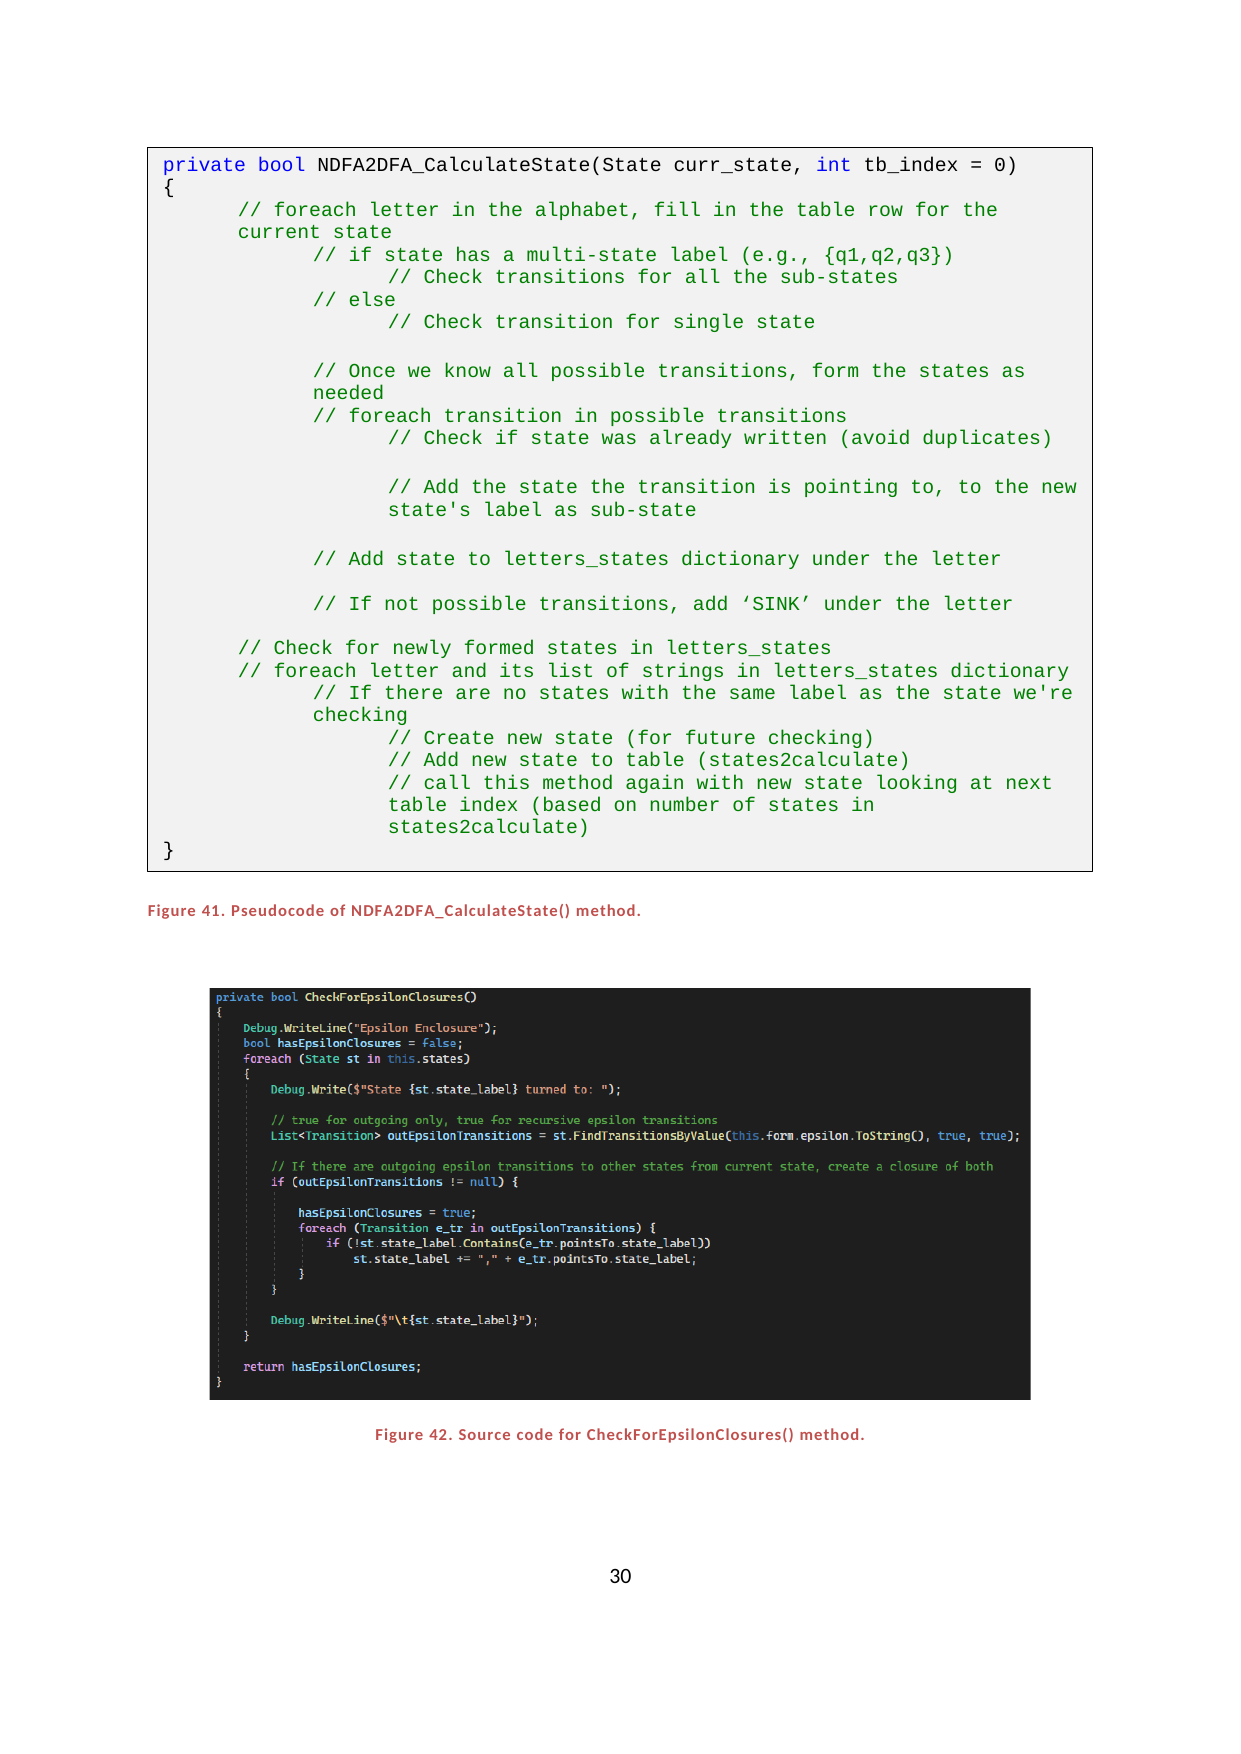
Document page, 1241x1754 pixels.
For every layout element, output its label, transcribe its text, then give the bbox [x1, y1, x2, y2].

picture [209, 988, 1031, 1400]
